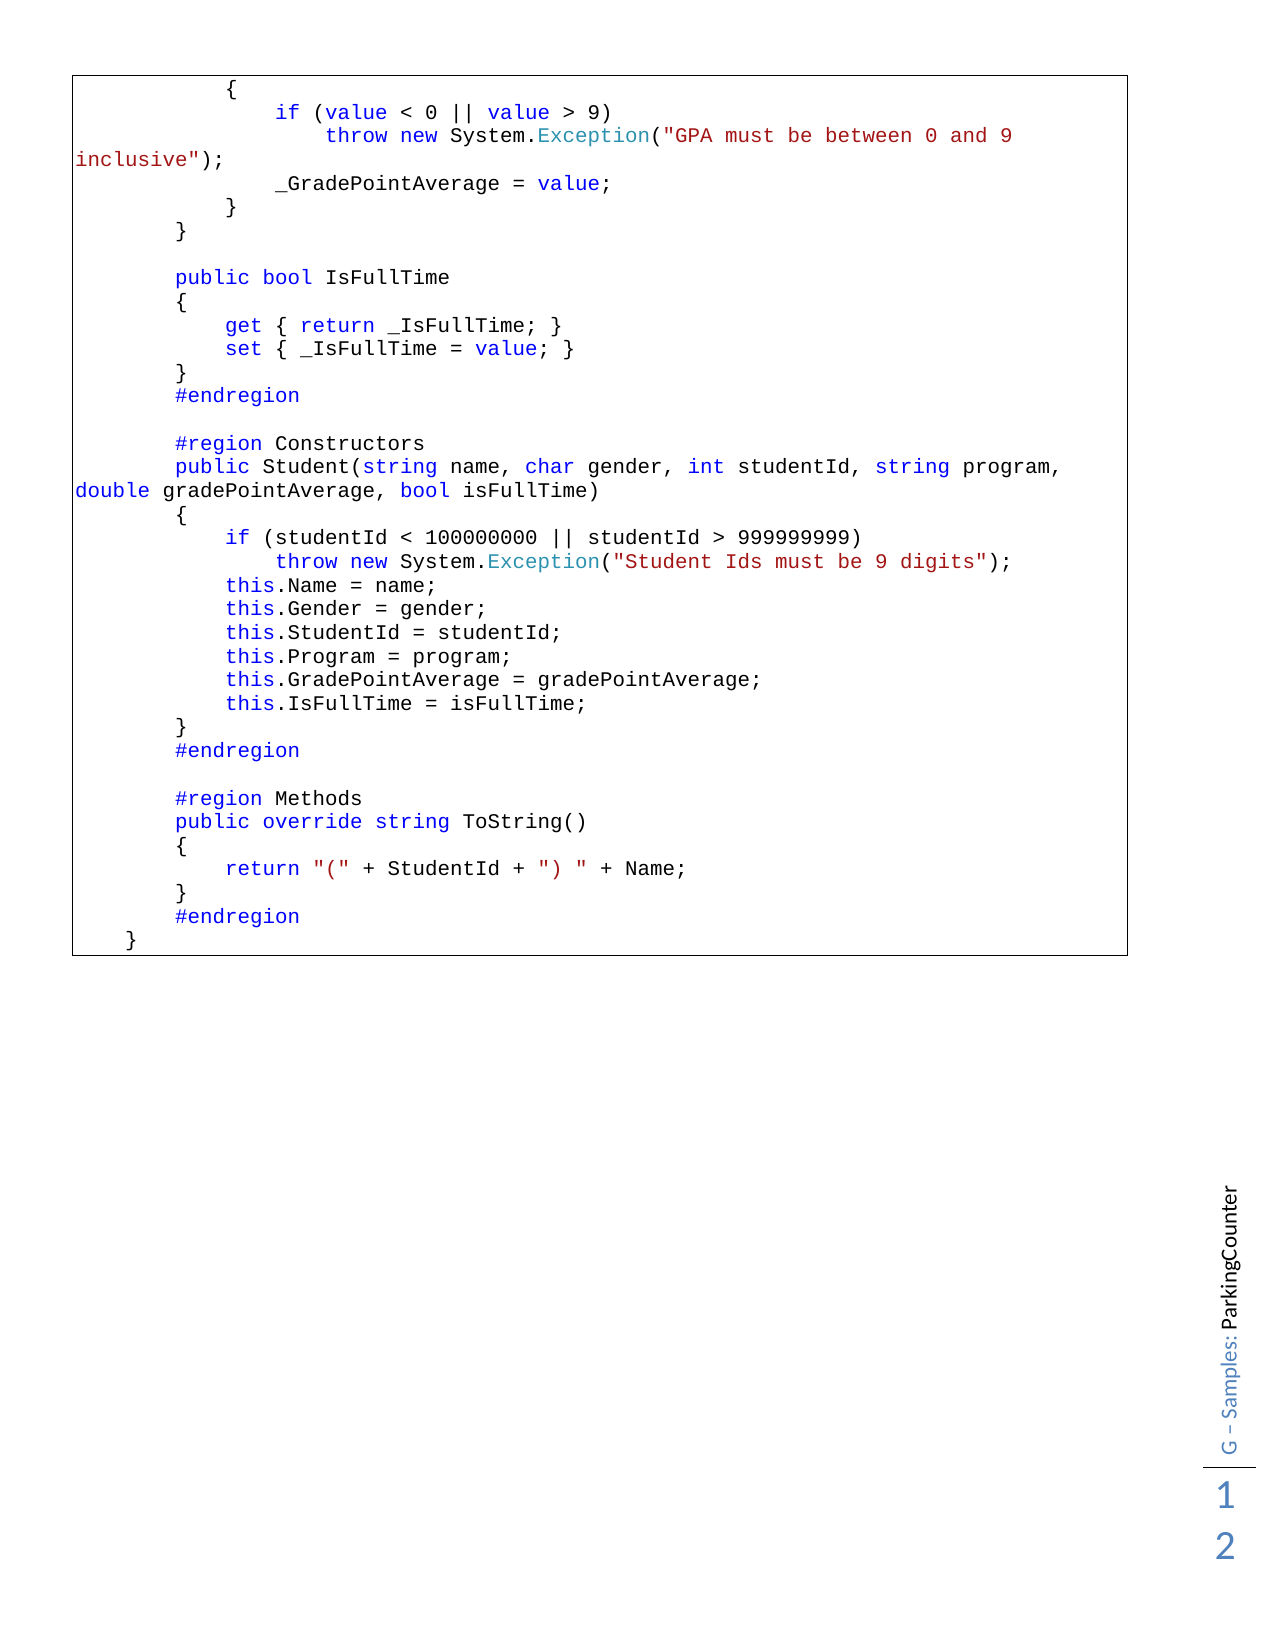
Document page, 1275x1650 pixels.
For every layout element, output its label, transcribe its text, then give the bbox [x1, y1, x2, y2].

text this.GradePointAverage = gradePointAverage; [75, 669, 1125, 693]
text #endregion [75, 906, 1125, 926]
text } [75, 717, 1125, 740]
text #endregion [75, 386, 1125, 409]
text #region Constructors [75, 433, 1125, 456]
text this.Gender = gender; [75, 598, 1125, 622]
text { [75, 504, 1125, 527]
text return "(" + StudentId + ") " + Name; [75, 858, 1125, 882]
text public override string ToString() [75, 811, 1125, 835]
text { [73, 76, 1127, 102]
text #endregion [75, 740, 1125, 764]
text } [73, 926, 1127, 955]
text public Student(string name, char gender, int studentId, string program, double gradePointAverage, bool isFullTime) [75, 456, 1125, 504]
text throw new System.Exception("GPA must be between 0 and 9 inclusive"); [75, 125, 1125, 173]
text set { _IsFullTime = value; } [75, 338, 1125, 362]
text this.IsFullTime = isFullTime; [75, 693, 1125, 717]
text this.Program = program; [75, 646, 1125, 669]
text } [75, 882, 1125, 906]
text public bool IsFullTime [75, 267, 1125, 291]
text this.StudentId = studentId; [75, 622, 1125, 646]
text throw new System.Exception("Student Ids must be 9 digits"); [75, 551, 1125, 575]
text } [75, 196, 1125, 220]
text if (value < 0 || value > 9) [75, 102, 1125, 125]
text } [75, 220, 1125, 244]
text get { return _IsFullTime; } [75, 314, 1125, 338]
text #region Methods [75, 787, 1125, 811]
text { [75, 291, 1125, 314]
text } [75, 362, 1125, 386]
text { [75, 835, 1125, 858]
text if (studentId < 100000000 || studentId > 999999999) [75, 527, 1125, 551]
text _GradePointAverage = value; [75, 173, 1125, 196]
text this.Name = name; [75, 575, 1125, 598]
